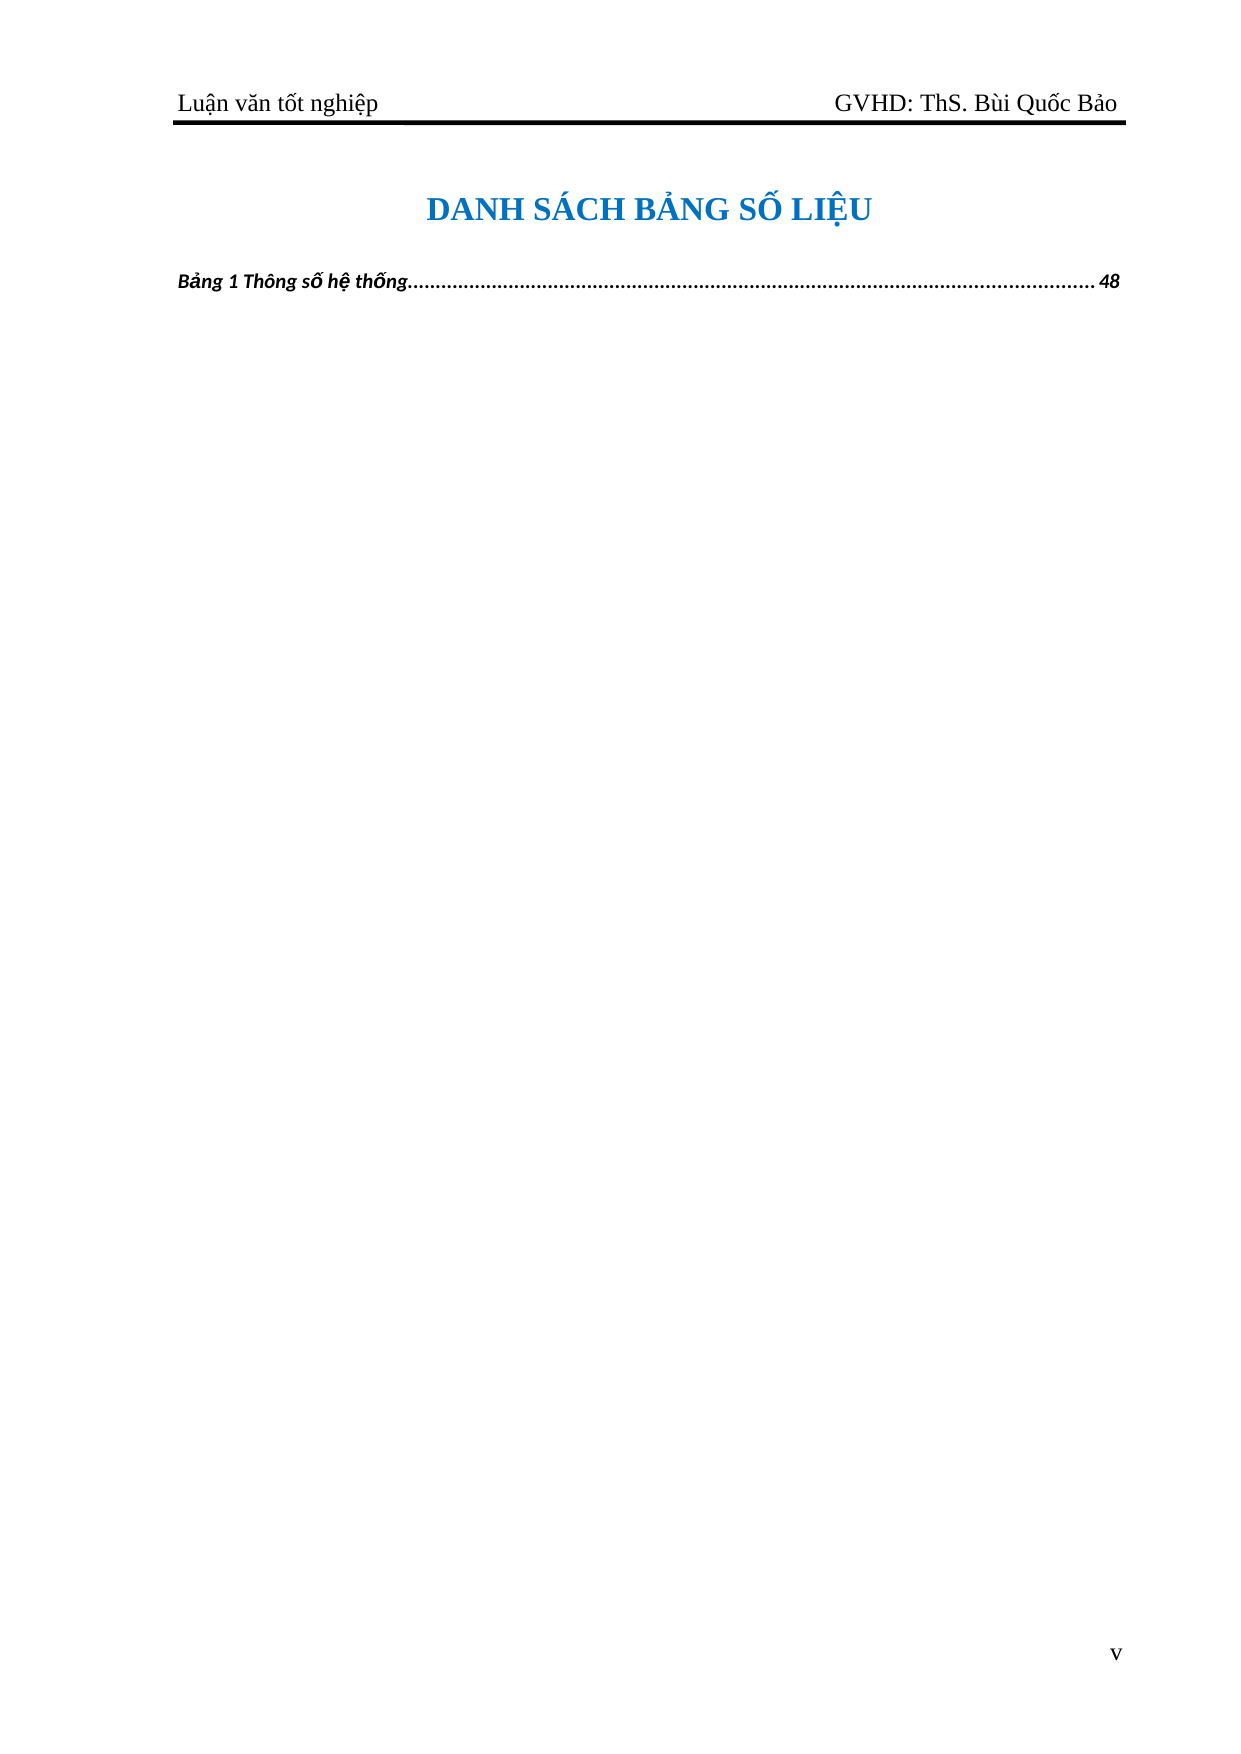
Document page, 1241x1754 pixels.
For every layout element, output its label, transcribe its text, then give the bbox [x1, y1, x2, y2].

text Bảng 1 Thông số hệ thống 48 [177, 268, 1122, 293]
text DANH SÁCH BẢNG SỐ LIỆU [177, 190, 1122, 228]
